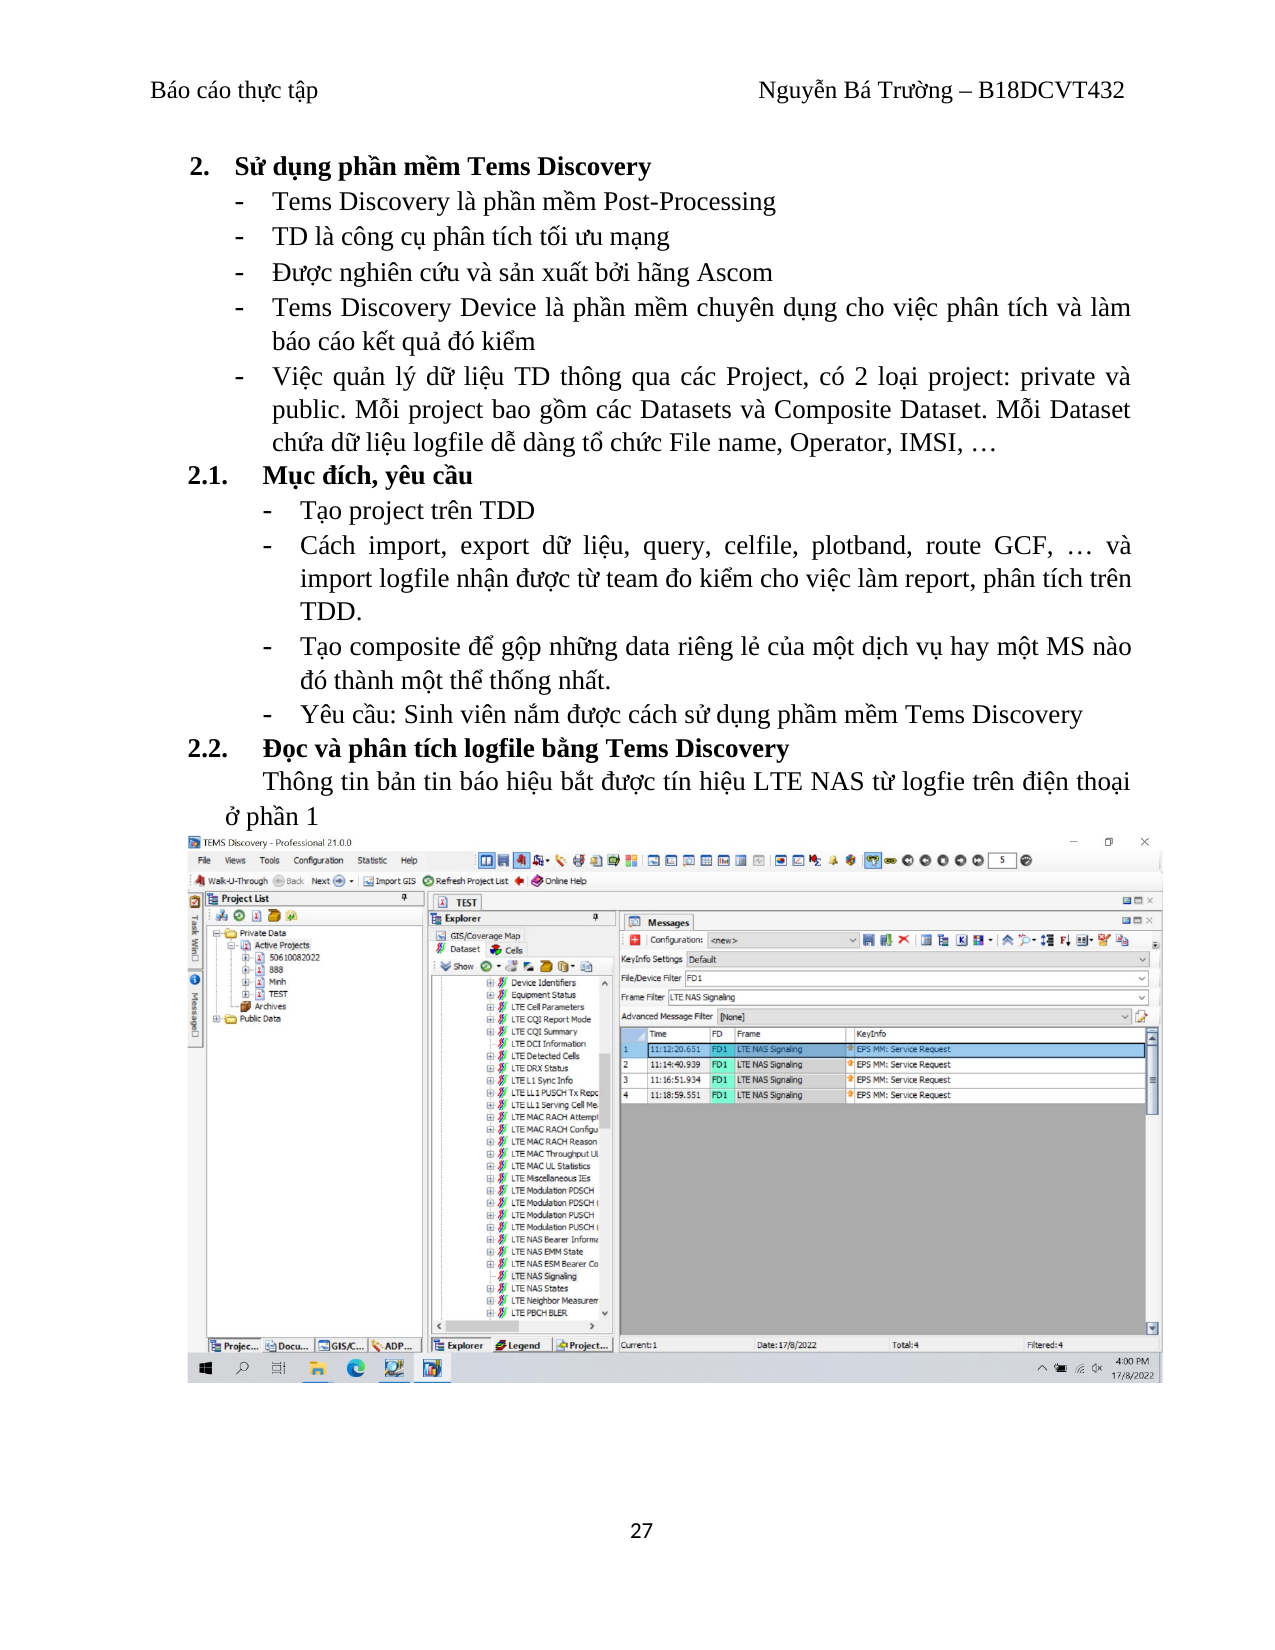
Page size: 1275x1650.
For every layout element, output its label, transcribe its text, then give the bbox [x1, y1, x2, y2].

list Đọc và phân tích logfile bằng Tems Discovery [187, 732, 1132, 763]
list Tạo project trên TDD [262, 492, 1132, 525]
list Mục đích, yêu cầu [187, 459, 1132, 490]
list Tems Discovery là phần mềm Post-Processing [234, 183, 1132, 216]
list Thông tin bản tin báo hiệu bắt được tín hiệu LTE NAS từ logfie trên điện thoại ở phần 1 [225, 765, 1132, 831]
list Cách import, export dữ liệu, query, celfile, plotband, route GCF, … và import logfile nhận được từ team đo kiểm cho việc làm report, phân tích trên TDD. [262, 527, 1132, 627]
list TD là công cụ phân tích tối ưu mạng [234, 218, 1132, 252]
picture [187, 834, 1163, 1383]
list Tems Discovery Device là phần mềm chuyên dụng cho việc phân tích và làm báo cáo kết quả đó kiểm [234, 289, 1132, 356]
list Được nghiên cứu và sản xuất bởi hãng Ascom [234, 254, 1132, 287]
list Việc quản lý dữ liệu TD thông qua các Project, có 2 loại project: private và public. Mỗi project bao gồm các Datasets và Composite Dataset. Mỗi Dataset chứa dữ liệu logfile dễ dàng tổ chức File name, Operator, IMSI, … [234, 358, 1132, 457]
list Tạo composite để gộp những data riêng lẻ của một dịch vụ hay một MS nào đó thành một thể thống nhất. [262, 628, 1132, 695]
list Sử dụng phần mềm Tems Discovery [189, 150, 1132, 181]
list Yêu cầu: Sinh viên nắm được cách sử dụng phầm mềm Tems Discovery [262, 697, 1132, 730]
